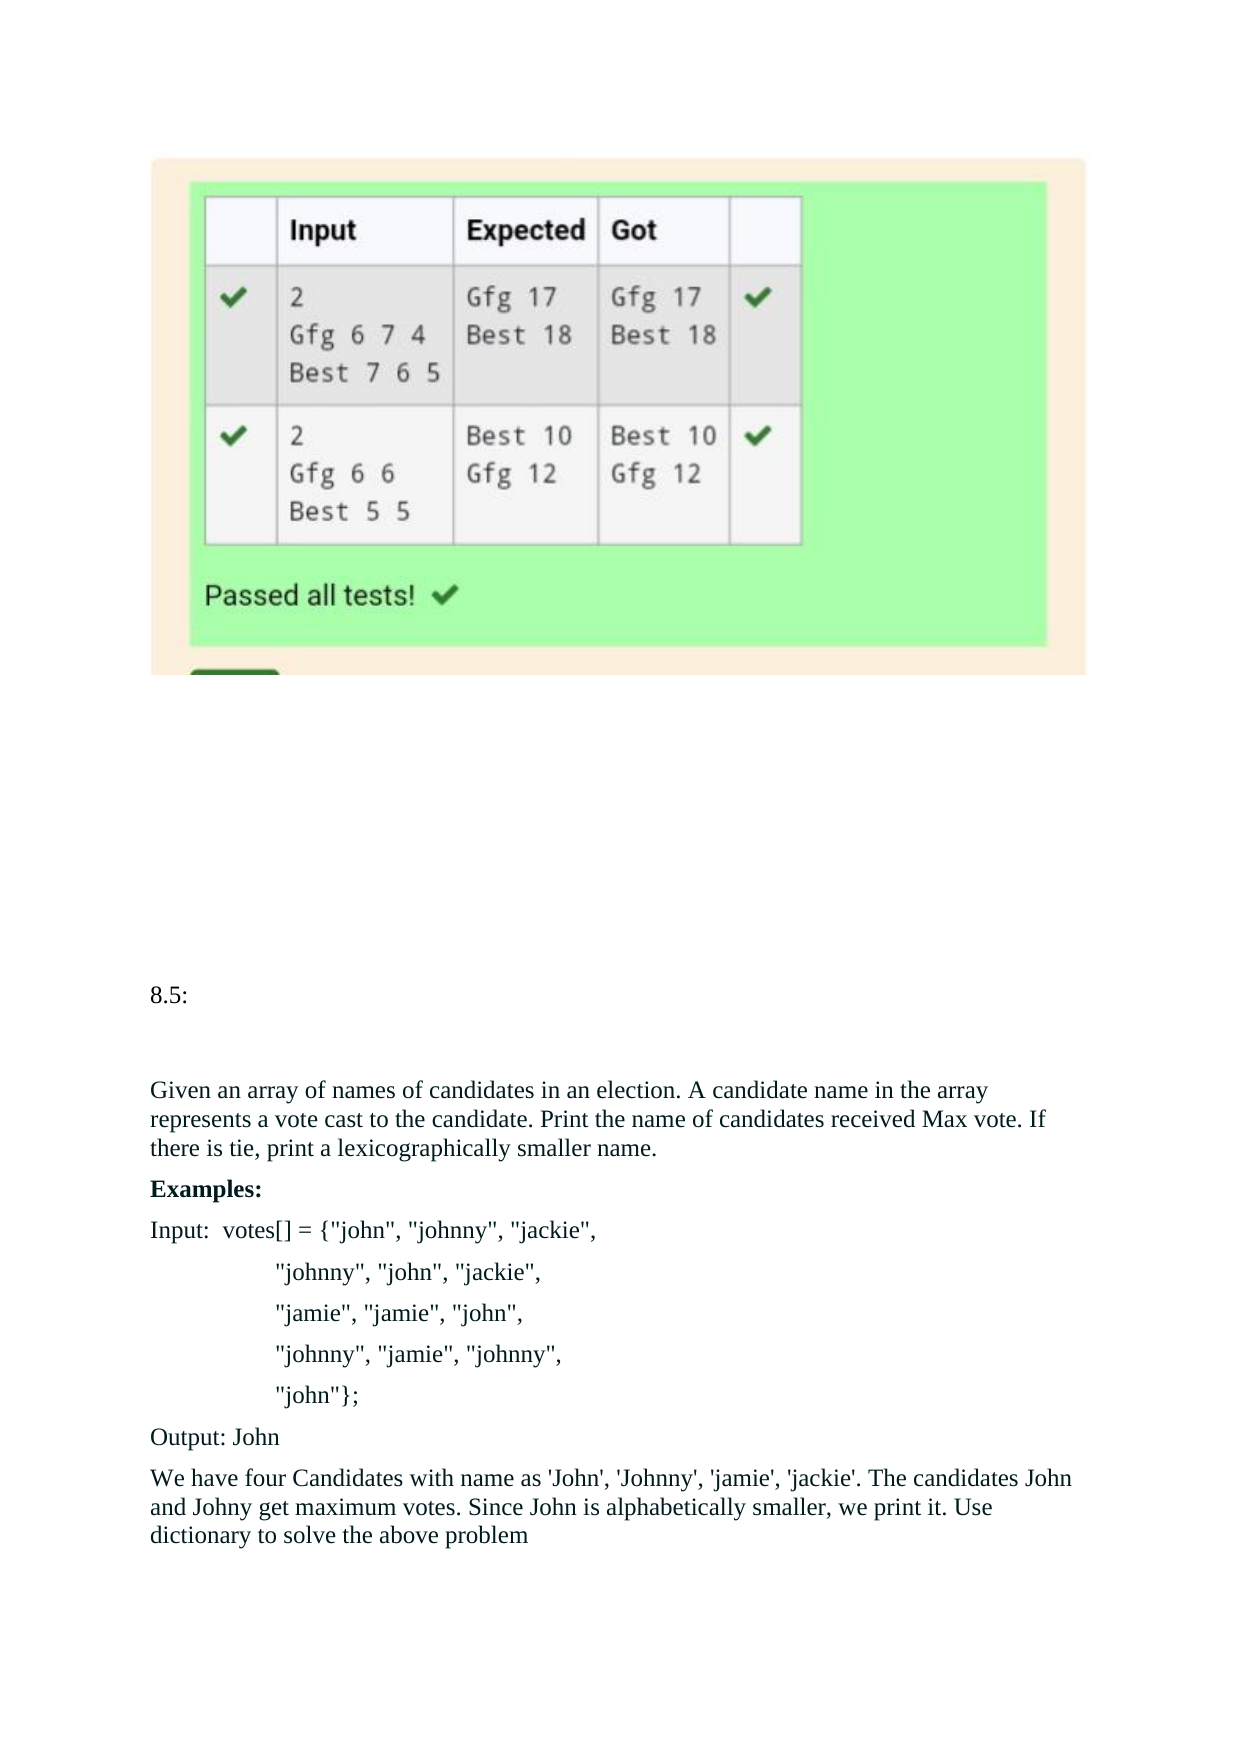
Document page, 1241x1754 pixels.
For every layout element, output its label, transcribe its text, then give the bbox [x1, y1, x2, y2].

text Input: votes[] = {"john", "johnny", "jackie", [150, 1216, 1090, 1244]
text Output: John [150, 1422, 1090, 1451]
text "johnny", "john", "jackie", [150, 1257, 1090, 1286]
text Examples: [150, 1174, 1090, 1203]
text 8.5: [150, 980, 1090, 1009]
text "john"}; [150, 1381, 1090, 1409]
picture [150, 150, 1090, 675]
text Given an array of names of candidates in an election. A candidate name in the array represents a vote cast to the candidate. Print the name of candidates received Max vote. If there is tie, print a lexicographically smaller name. [150, 1076, 1090, 1162]
text "johnny", "jamie", "johnny", [150, 1339, 1090, 1368]
text We have four Candidates with name as 'John', 'Johnny', 'jamie', 'jackie'. The candidates John and Johny get maximum votes. Since John is alphabetically smaller, we print it. Use dictionary to solve the above problem [150, 1463, 1090, 1549]
text "jamie", "jamie", "john", [150, 1298, 1090, 1327]
